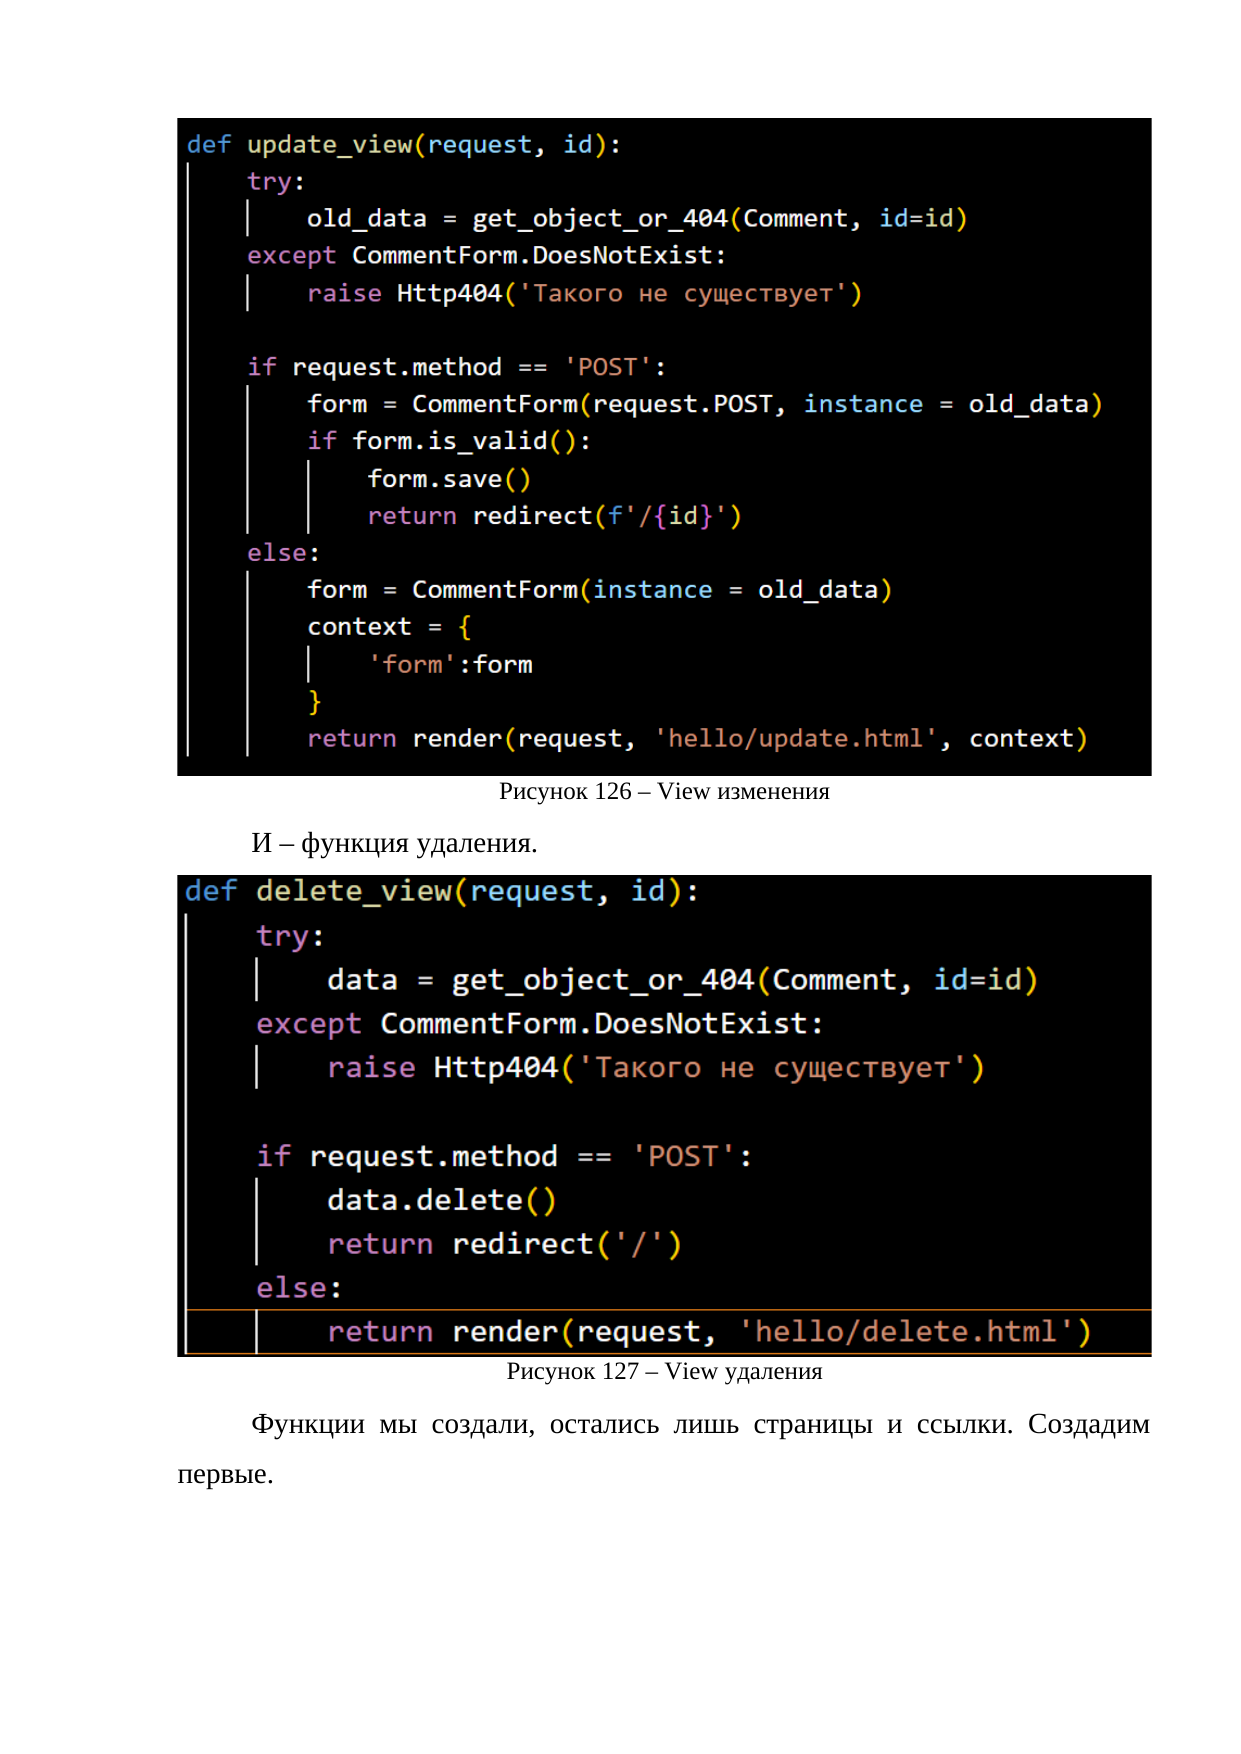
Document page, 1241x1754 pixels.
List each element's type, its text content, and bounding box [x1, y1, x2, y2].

text Функции мы создали, остались лишь страницы и ссылки. Создадим первые. [177, 1406, 1152, 1490]
text Рисунок 127 – View удаления [177, 1357, 1152, 1385]
picture [177, 875, 1152, 1357]
text Рисунок 126 – View изменения [177, 776, 1152, 804]
picture [177, 118, 1152, 776]
text И – функция удаления. [177, 825, 1152, 859]
